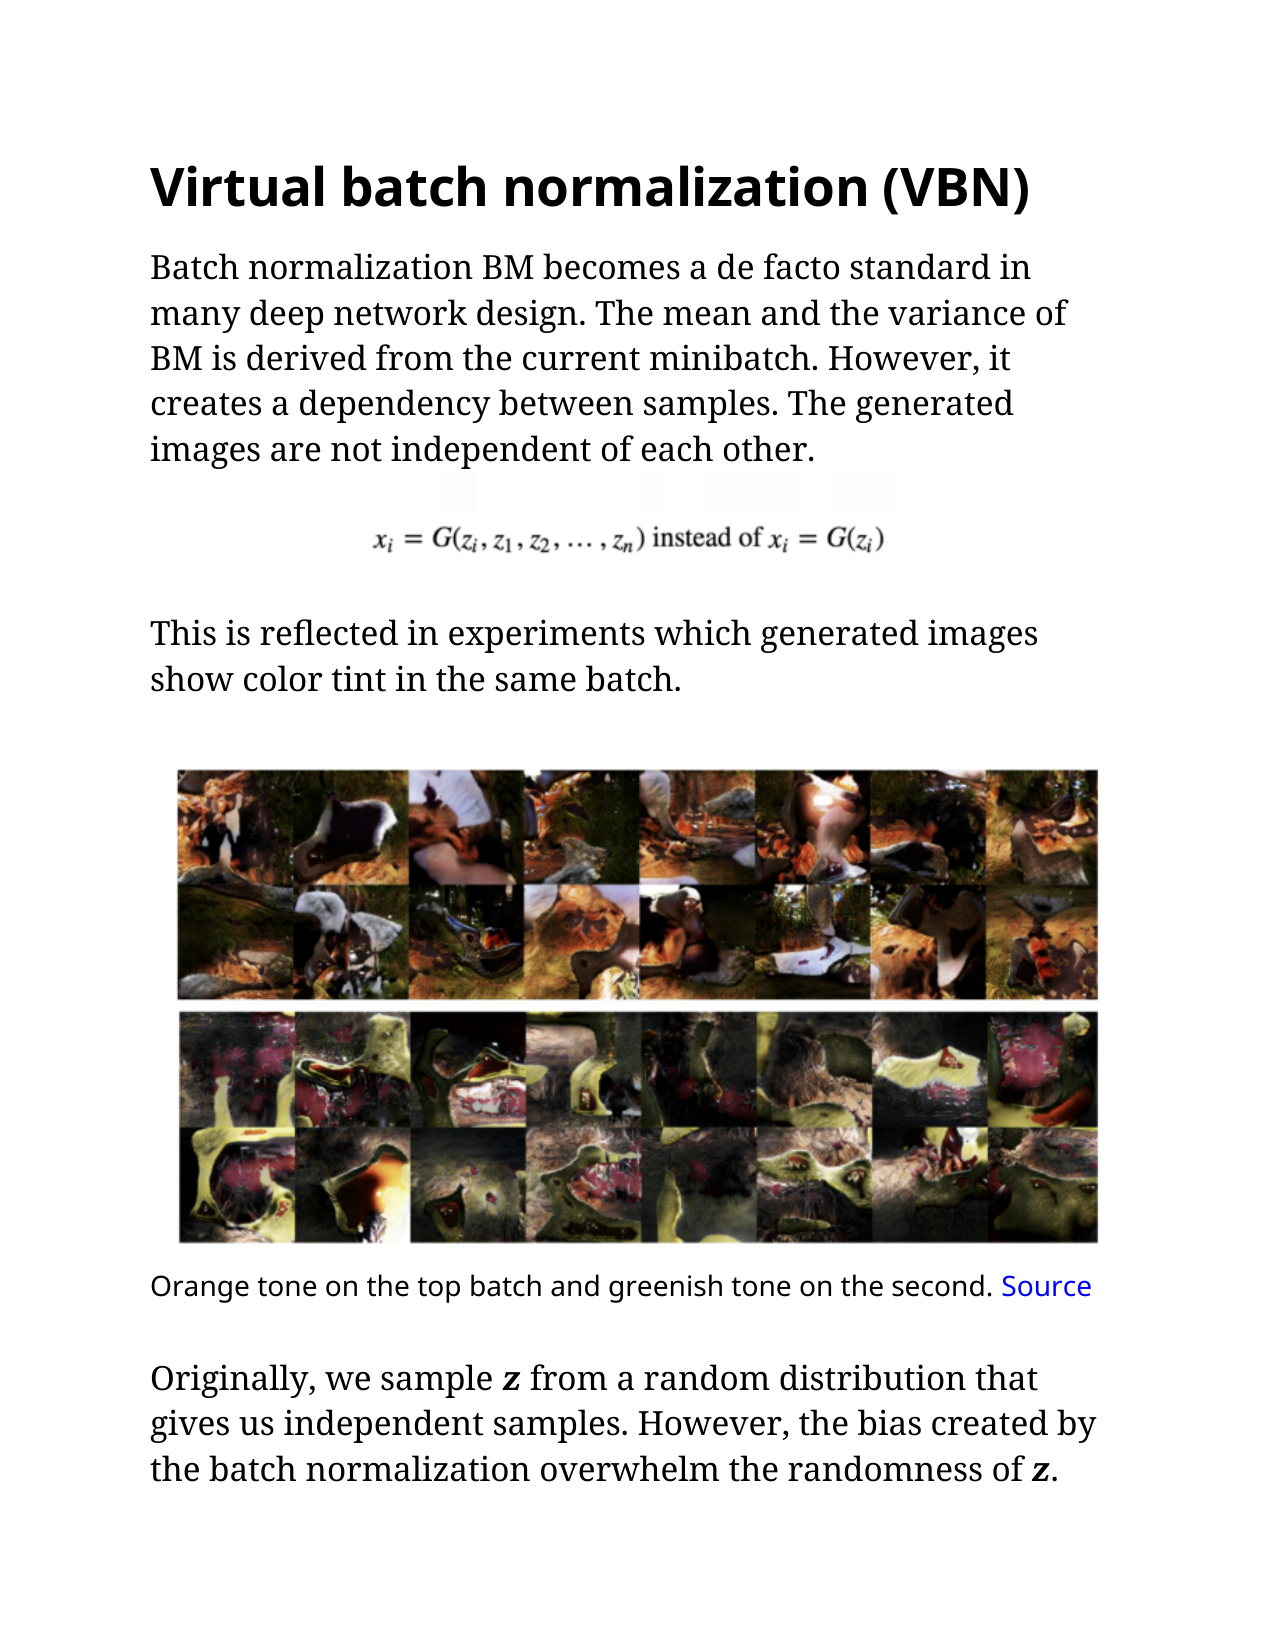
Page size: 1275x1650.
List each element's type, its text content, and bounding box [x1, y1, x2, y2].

text Orange tone on the top batch and greenish tone on the second. Source [150, 1266, 1125, 1305]
text This is reflected in experiments which generated images show color tint in the same batch. [150, 610, 1125, 701]
picture [150, 739, 1125, 1256]
picture [150, 471, 1125, 560]
text Batch normalization BM becomes a de facto standard in many deep network design. The mean and the variance of BM is derived from the current minibatch. However, it creates a dependency between samples. The generated images are not independent of each other. [150, 244, 1125, 471]
text Originally, we sample z from a random distribution that gives us independent samples. However, the bias created by the batch normalization overwhelm the randomness of z. [150, 1355, 1125, 1491]
text Virtual batch normalization (VBN) [150, 150, 1125, 222]
